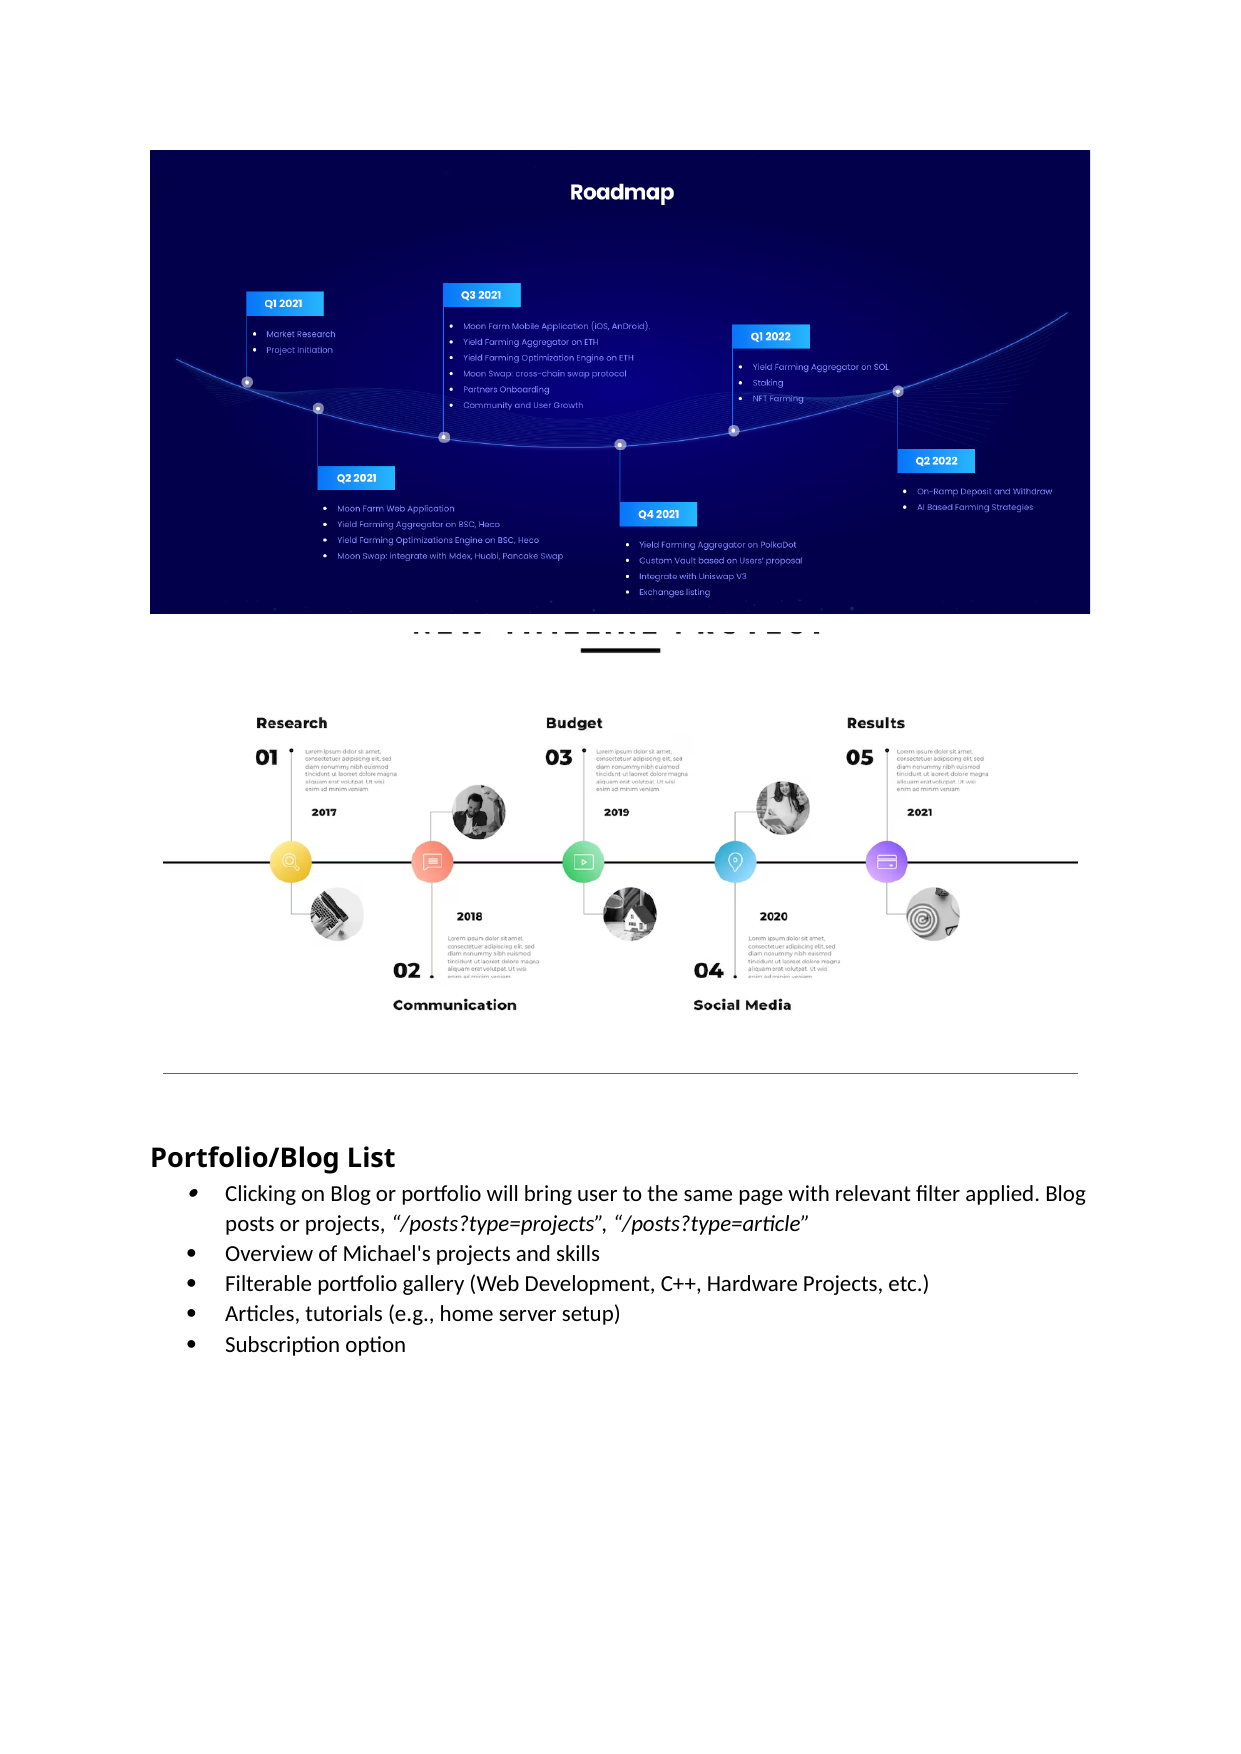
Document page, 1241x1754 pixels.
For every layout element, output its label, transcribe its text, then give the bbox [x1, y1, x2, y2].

list Articles, tutorials (e.g., home server setup) [187, 1299, 1090, 1327]
list Clicking on Blog or portfolio will bring user to the same page with relevant filter applied. Blog posts or projects, “/posts?type=projects”, “/posts?type=article” [187, 1179, 1090, 1237]
picture [150, 632, 1091, 1074]
subtitle Portfolio/Blog List [150, 1139, 1090, 1176]
list Overview of Michael's projects and skills [187, 1239, 1090, 1267]
list Filterable portfolio gallery (Web Development, C++, Hardware Projects, etc.) [187, 1269, 1090, 1297]
picture [150, 150, 1091, 614]
list Subscription option [187, 1330, 1090, 1358]
